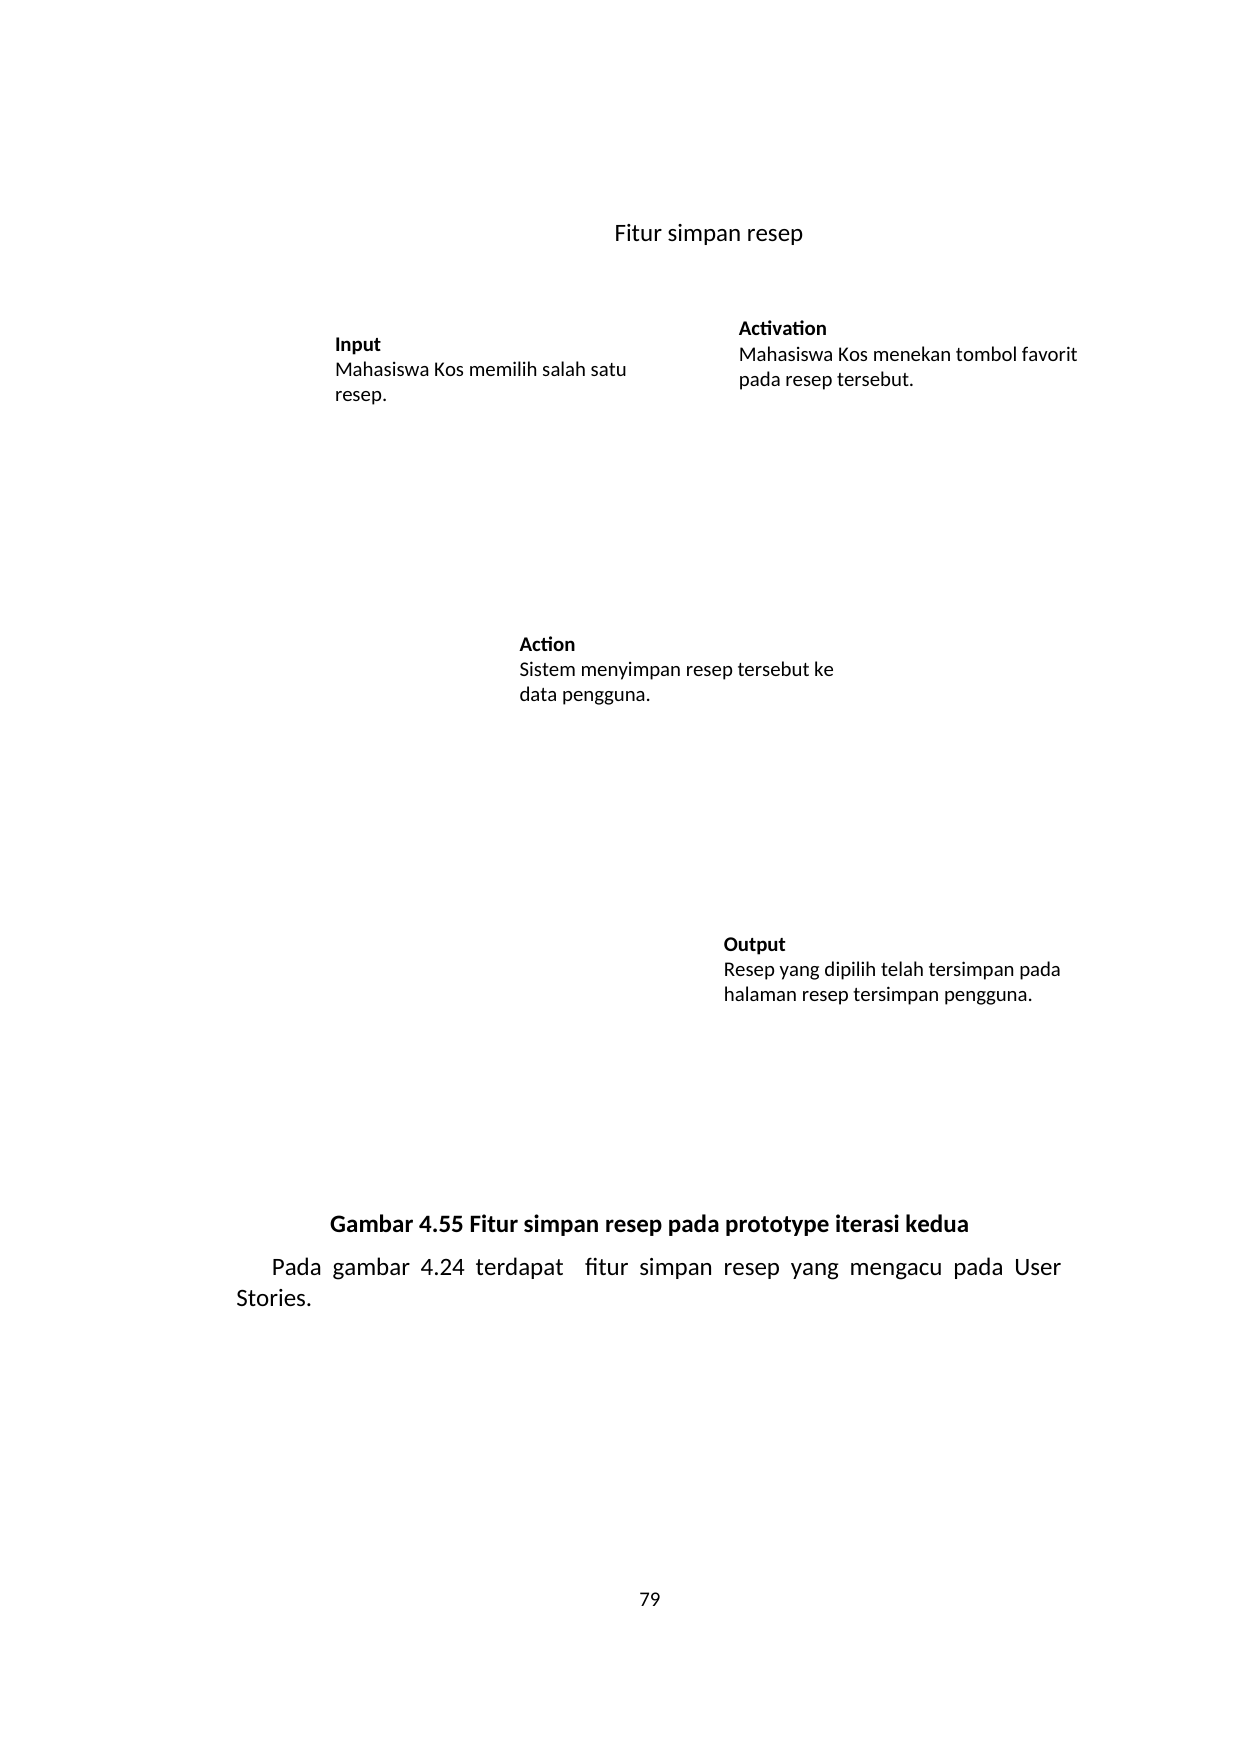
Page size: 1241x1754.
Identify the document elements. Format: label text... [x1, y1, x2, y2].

text Pada gambar 4.24 terdapat fitur simpan resep yang mengacu pada User Stories. [236, 1252, 1063, 1313]
